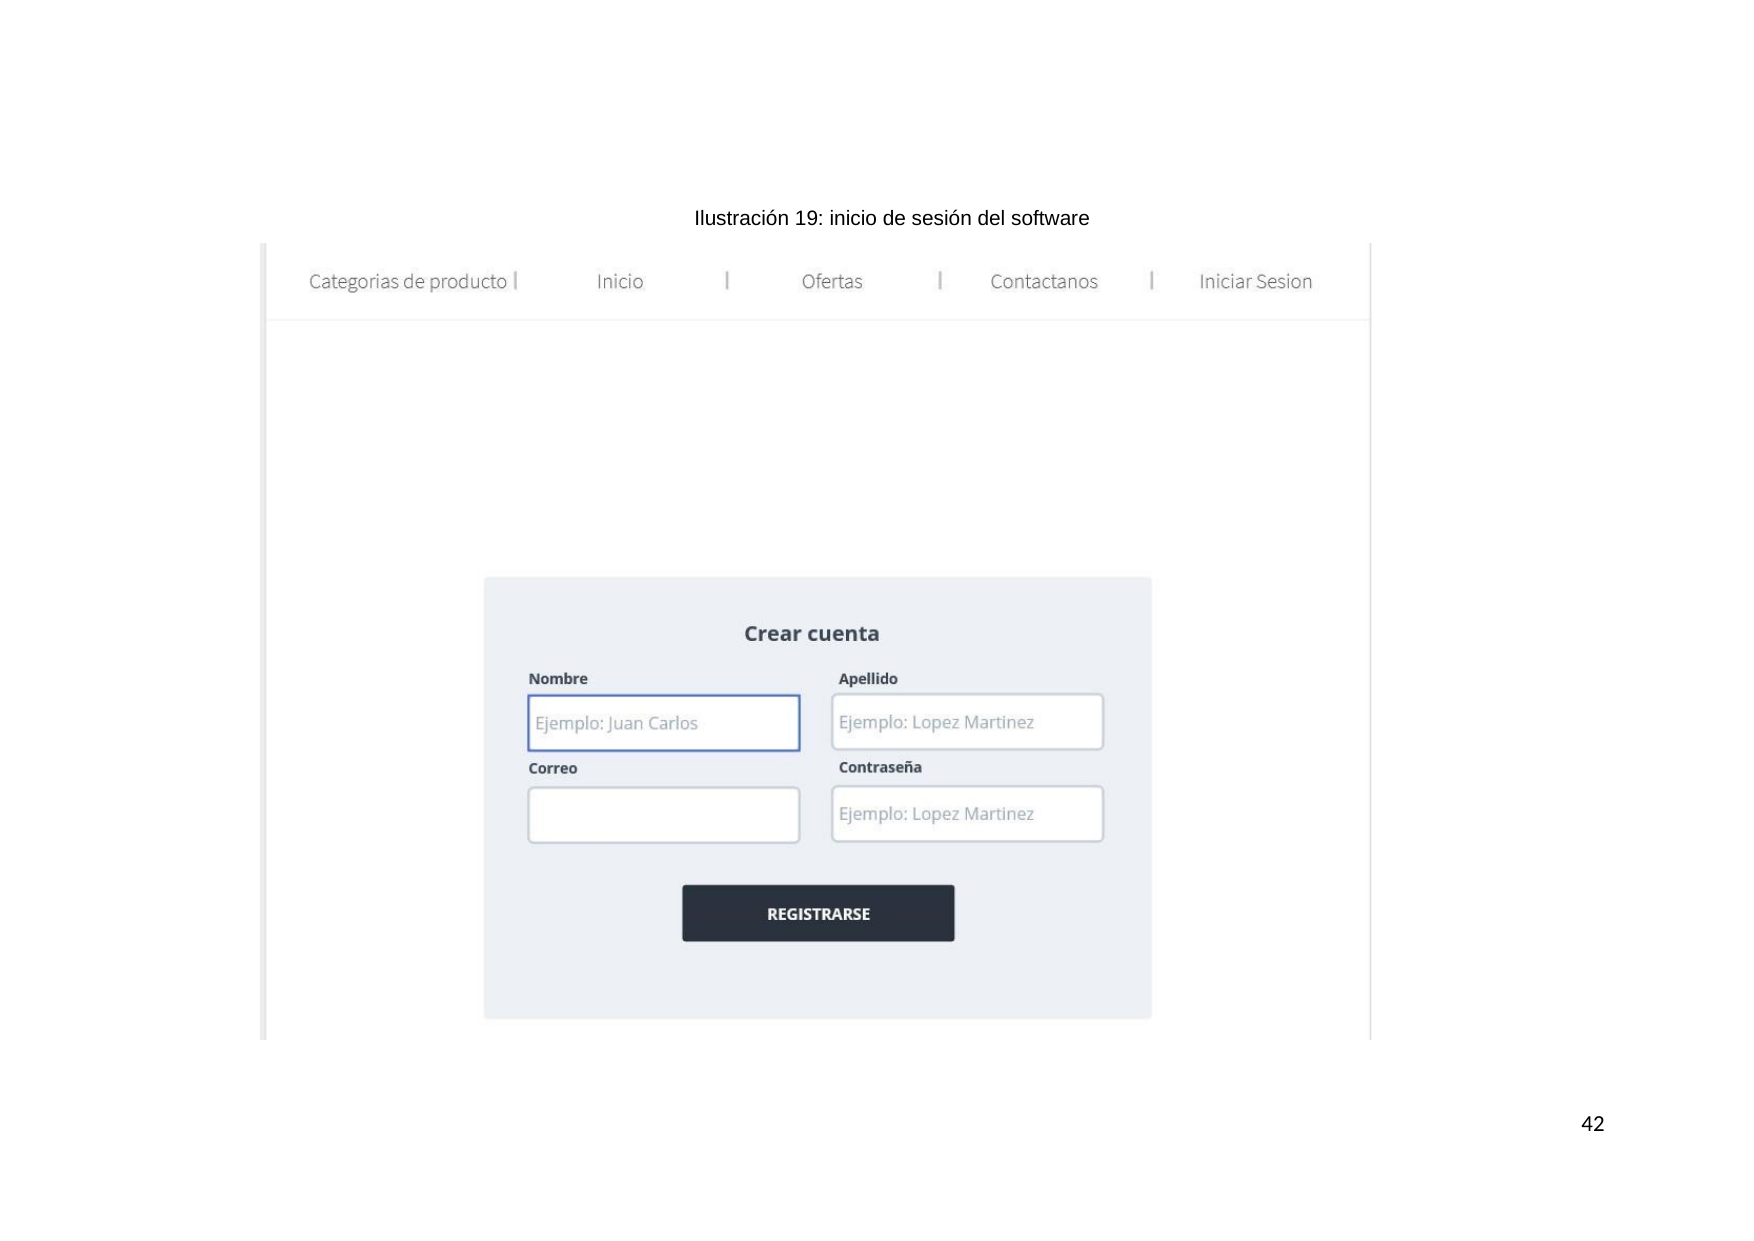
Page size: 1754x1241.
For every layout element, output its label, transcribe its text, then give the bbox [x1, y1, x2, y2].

picture [259, 243, 1372, 1040]
text Ilustración 19: inicio de sesión del software [223, 206, 1556, 230]
